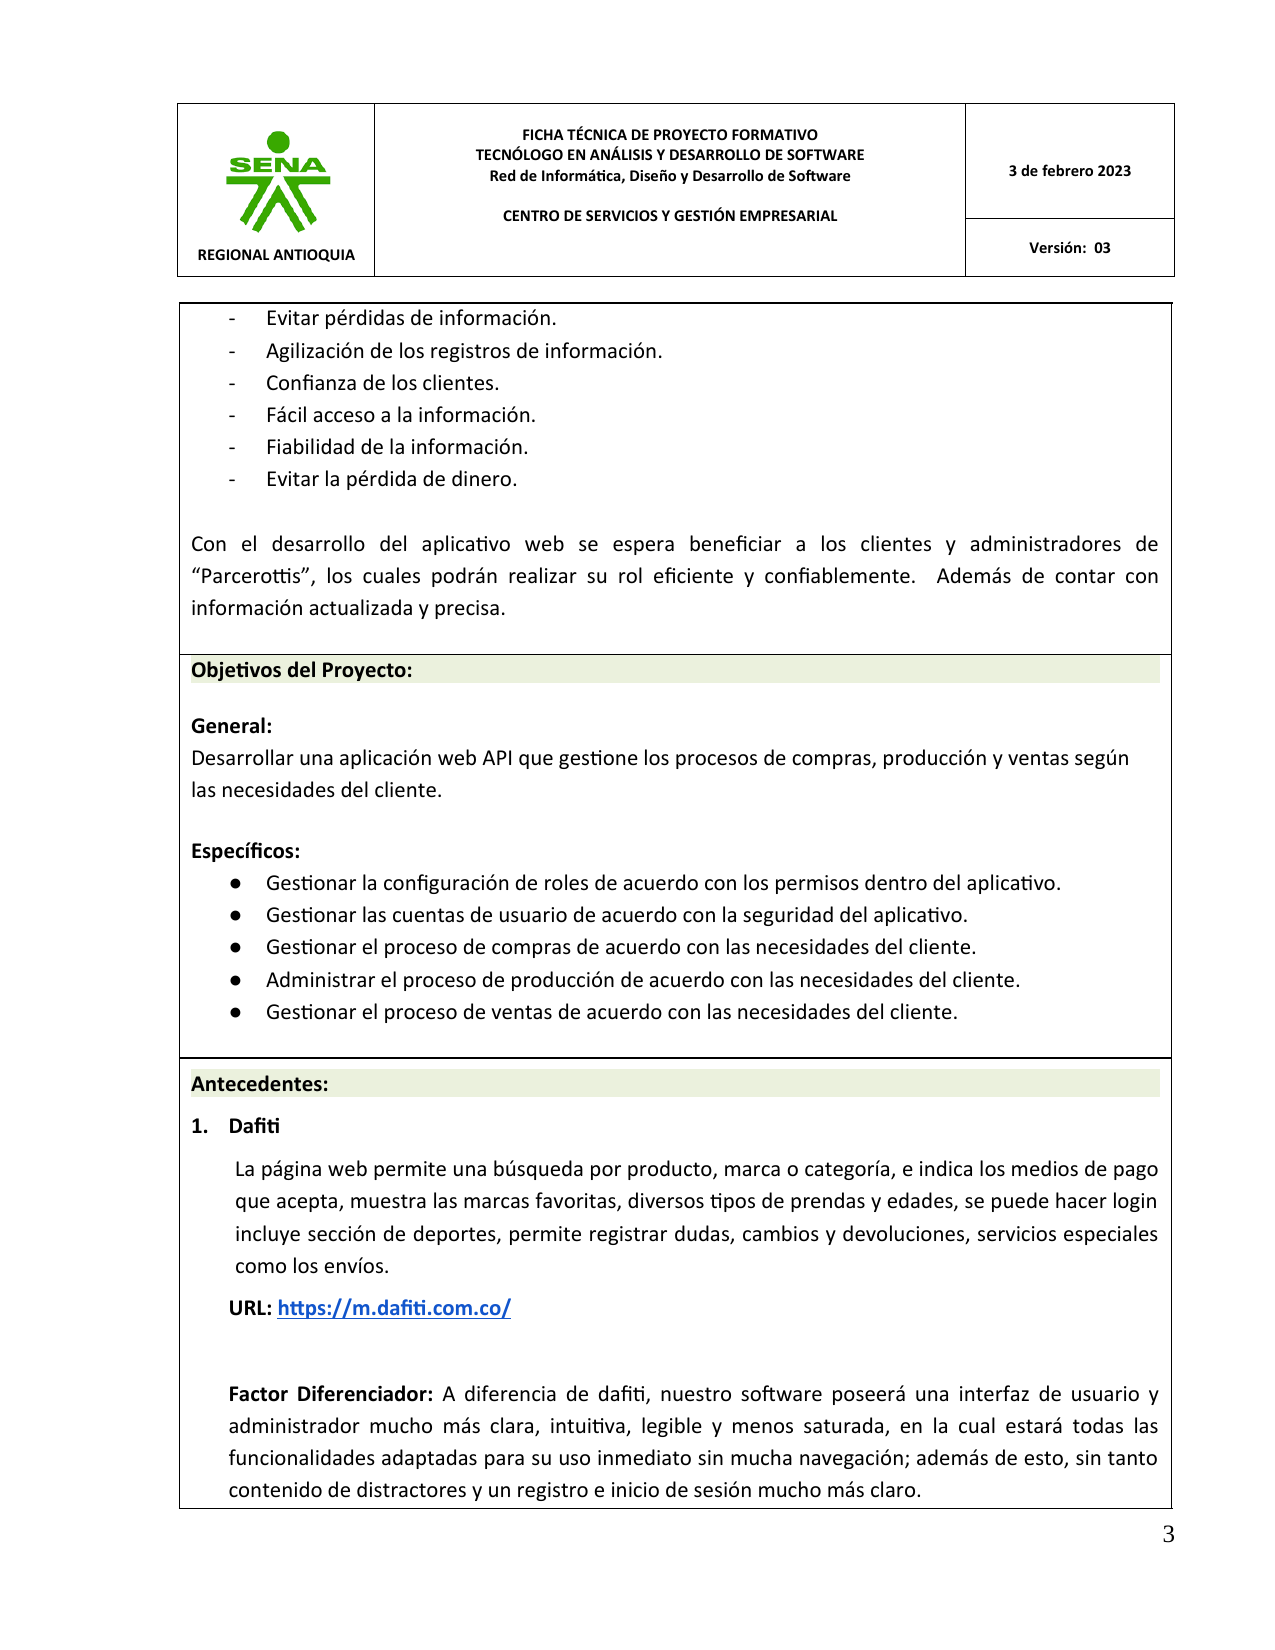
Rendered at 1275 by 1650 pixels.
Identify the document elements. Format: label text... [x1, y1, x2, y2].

picture [215, 115, 338, 244]
table_cell Objetivos del Proyecto: General: Desarrollar una aplicación web API que gestione los procesos de compras, producción y ventas según las necesidades del cliente. Específicos: Gestionar la configuración de roles de acuerdo con los permisos dentro del aplicativo. Gestionar las cuentas de usuario de acuerdo con la seguridad del aplicativo. Gestionar el proceso de compras de acuerdo con las necesidades del cliente. Administrar el proceso de producción de acuerdo con las necesidades del cliente. Gestionar el proceso de ventas de acuerdo con las necesidades del cliente. [180, 655, 1171, 1057]
